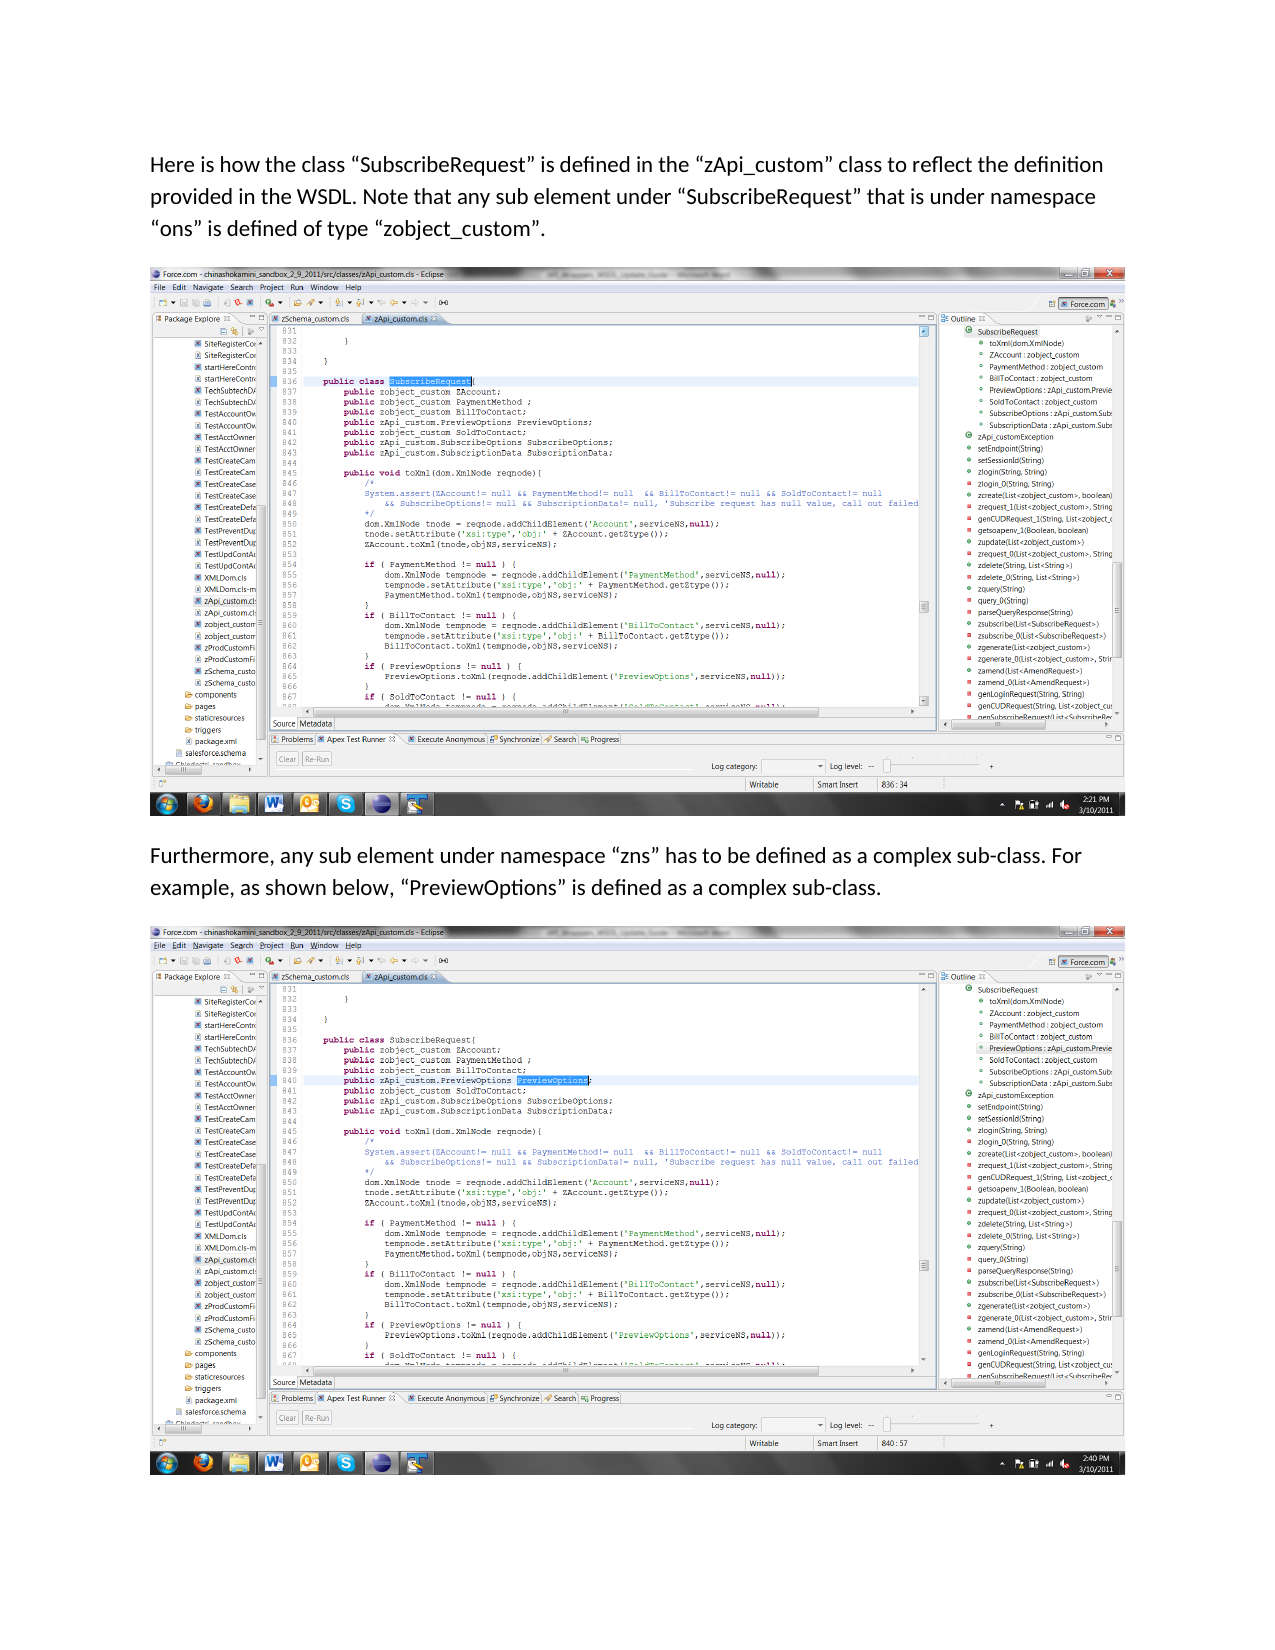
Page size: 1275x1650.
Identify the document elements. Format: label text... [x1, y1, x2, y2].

picture [150, 926, 1125, 1475]
picture [150, 267, 1125, 816]
text Here is how the class “SubscribeRequest” is defined in the “zApi_custom” class to reflect the definition provided in the WSDL. Note that any sub element under “SubscribeRequest” that is under namespace “ons” is defined of type “zobject_custom”. [150, 150, 1125, 242]
text Furthermore, any sub element under namespace “zns” has to be defined as a complex sub-class. For example, as shown below, “PreviewOptions” is defined as a complex sub-class. [150, 841, 1125, 901]
